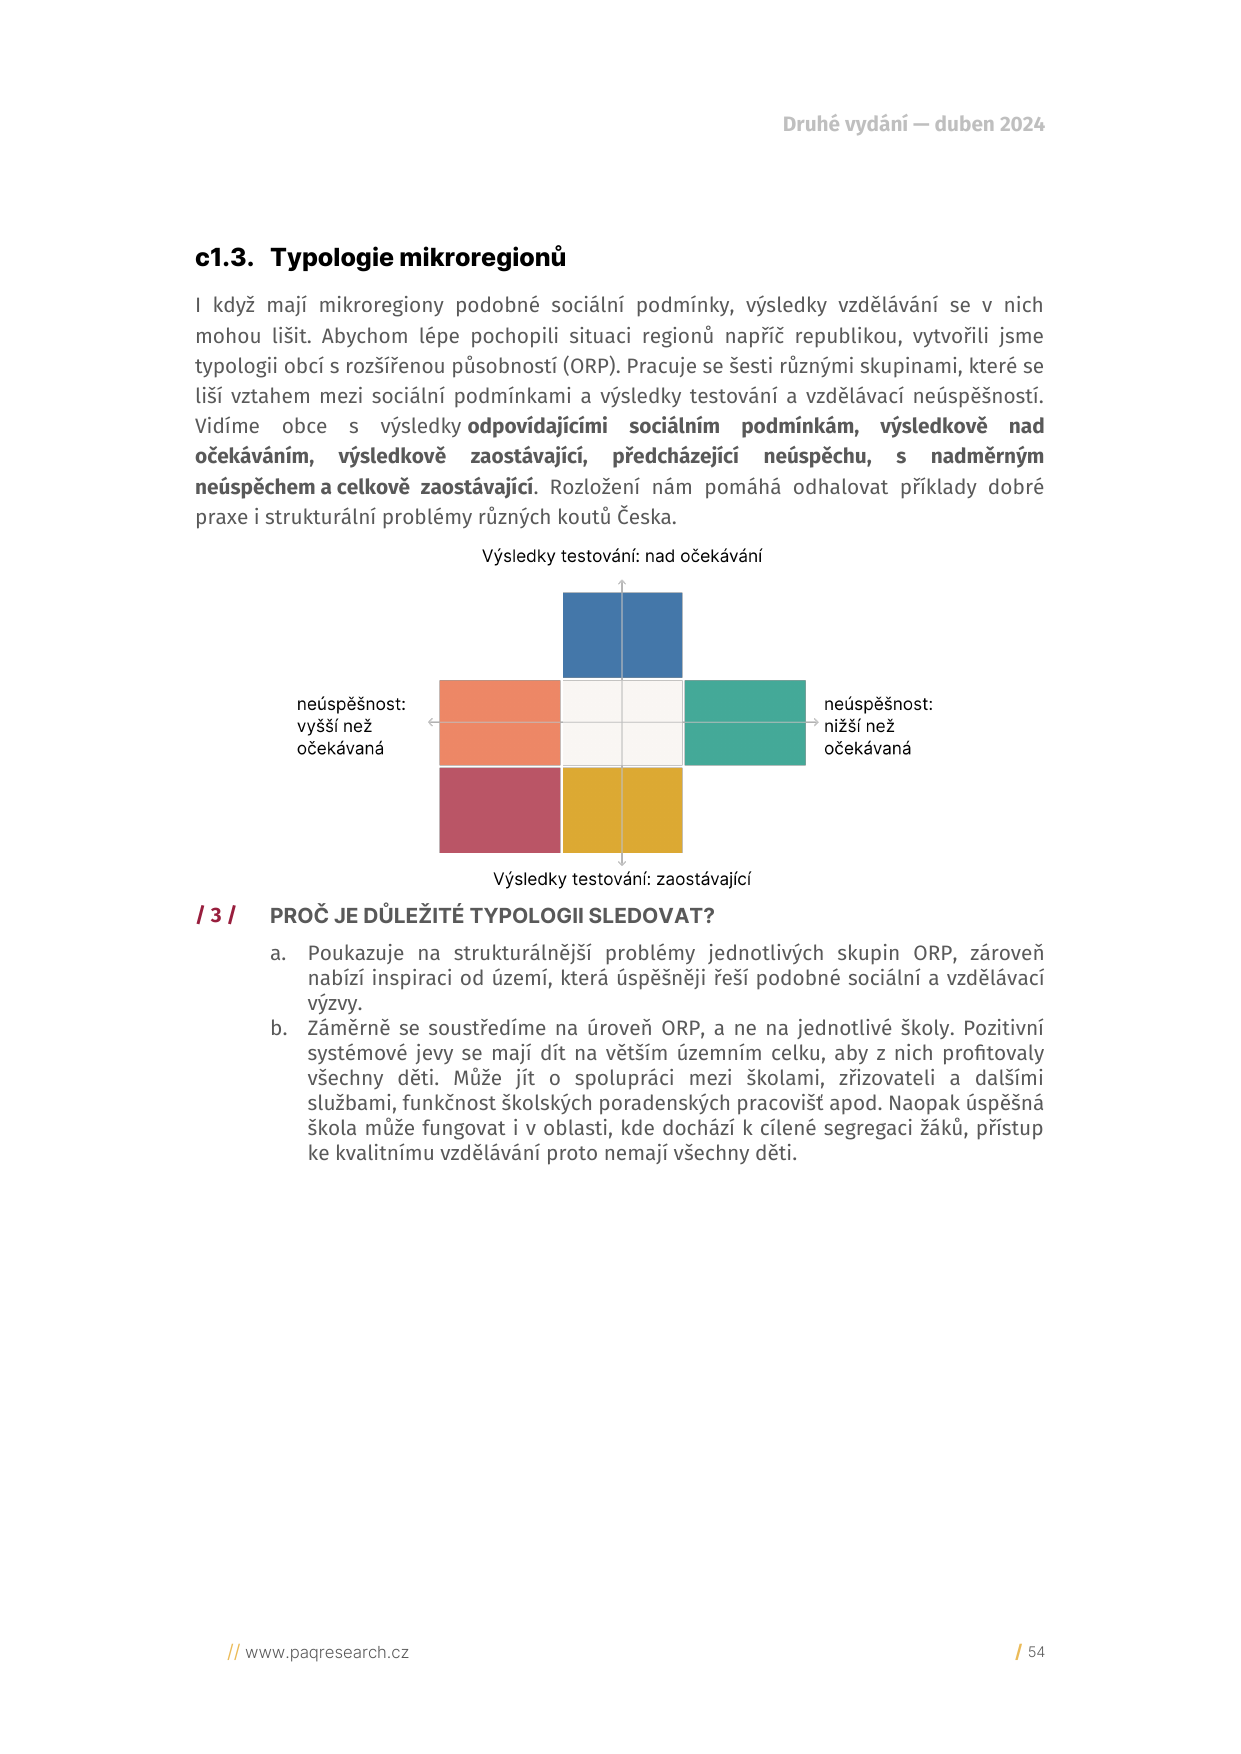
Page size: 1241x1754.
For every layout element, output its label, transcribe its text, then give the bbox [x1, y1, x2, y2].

subtitle Typologie mikroregionů [195, 242, 1045, 273]
list PROČ JE DŮLEŽITÉ TYPOLOGII SLEDOVAT? [195, 903, 1045, 928]
text I když mají mikroregiony podobné sociální podmínky, výsledky vzdělávání se v nich mohou lišit. Abychom lépe pochopili situaci regionů napříč republikou, vytvořili jsme typologii obcí s rozšířenou působností (ORP). Pracuje se šesti různými skupinami, které se liší vztahem mezi sociální podmínkami a výsledky testování a vzdělávací neúspěšností. Vidíme obce s výsledky odpovídajícími sociálním podmínkám, výsledkově nad očekáváním, výsledkově zaostávající, předcházející neúspěchu, s nadměrným neúspěchem a celkově zaostávající. Rozložení nám pomáhá odhalovat příklady dobré praxe i strukturální problémy různých koutů Česka. [195, 288, 1045, 530]
list Poukazuje na strukturálnější problémy jednotlivých skupin ORP, zároveň nabízí inspiraci od území, která úspěšněji řeší podobné sociální a vzdělávací výzvy. [270, 941, 1045, 1016]
picture [296, 542, 944, 891]
list Záměrně se soustředíme na úroveň ORP, a ne na jednotlivé školy. Pozitivní systémové jevy se mají dít na větším územním celku, aby z nich profitovaly všechny děti. Může jít o spolupráci mezi školami, zřizovateli a dalšími službami, funkčnost školských poradenských pracovišť apod. Naopak úspěšná škola může fungovat i v oblasti, kde dochází k cílené segregaci žáků, přístup ke kvalitnímu vzdělávání proto nemají všechny děti. [270, 1016, 1045, 1166]
